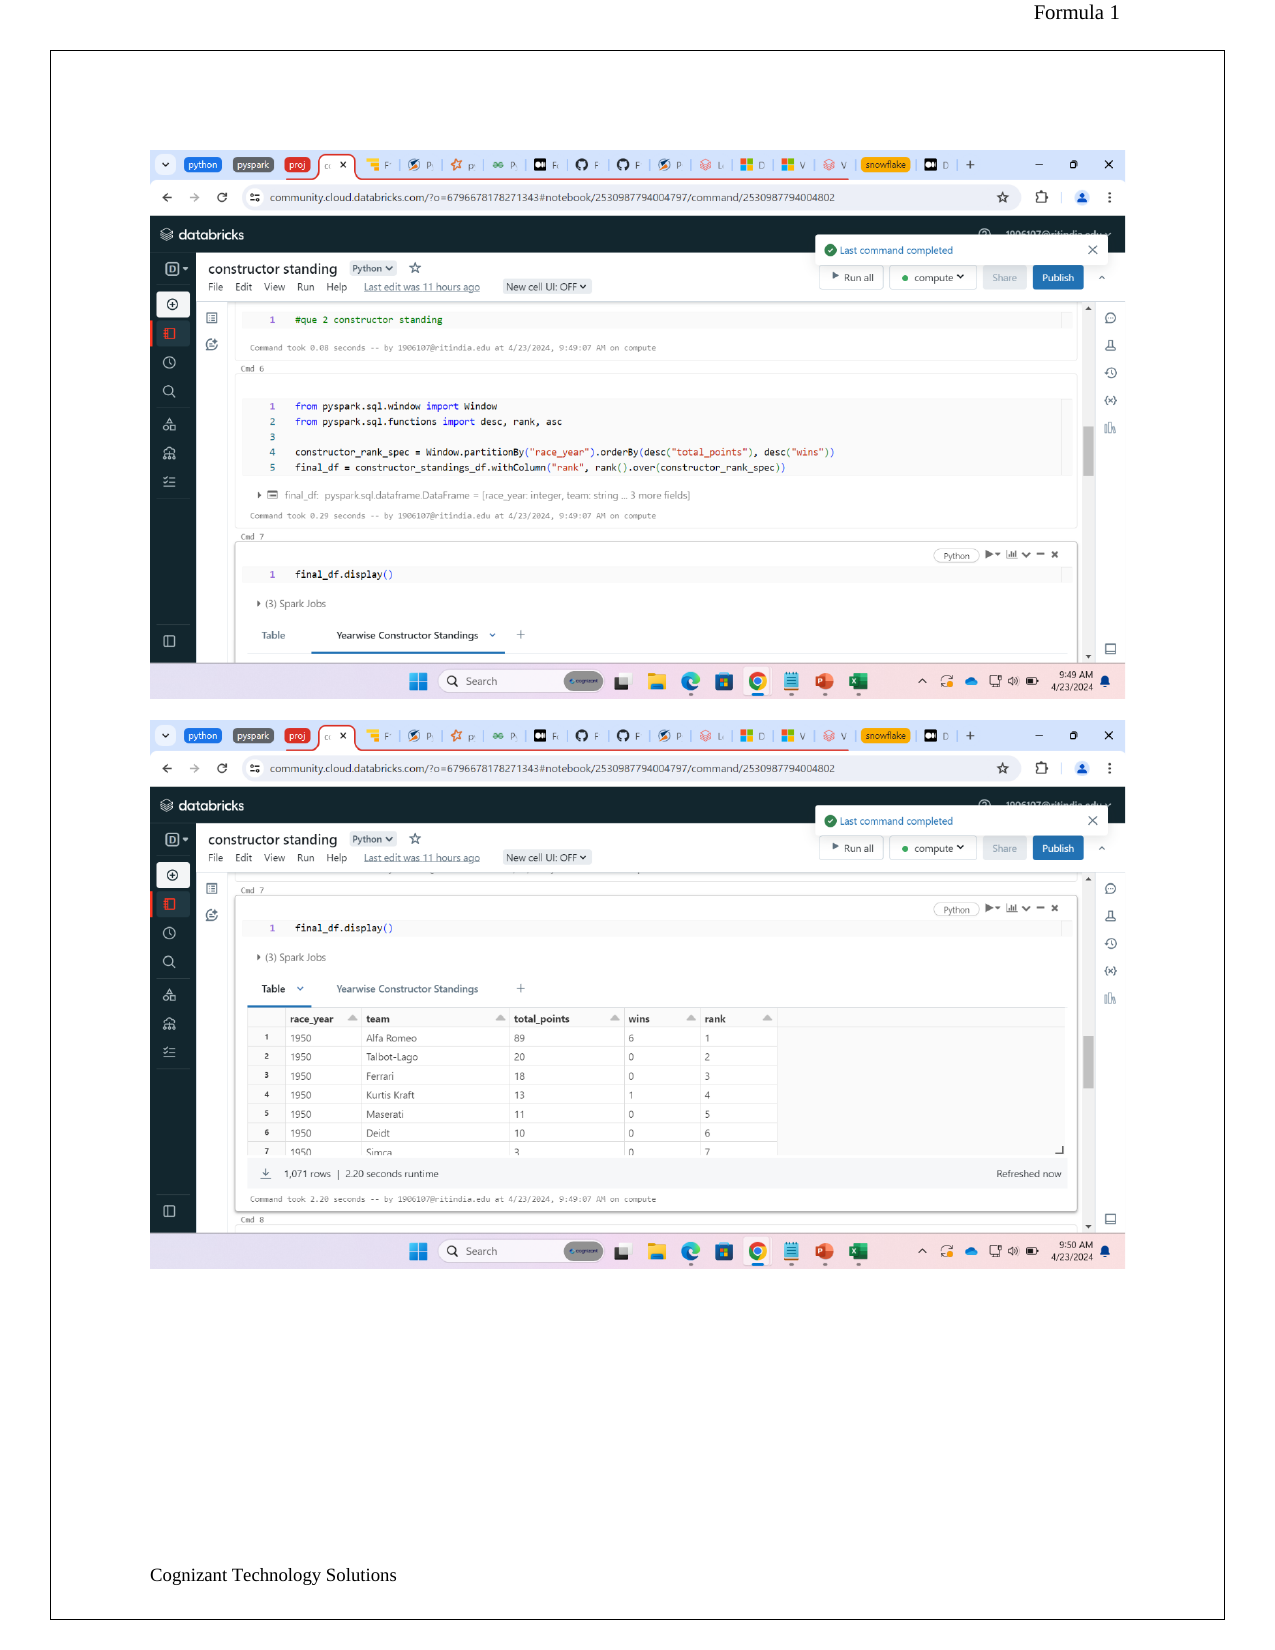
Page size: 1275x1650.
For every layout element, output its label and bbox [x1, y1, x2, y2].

picture [150, 720, 1125, 1269]
picture [150, 150, 1125, 699]
